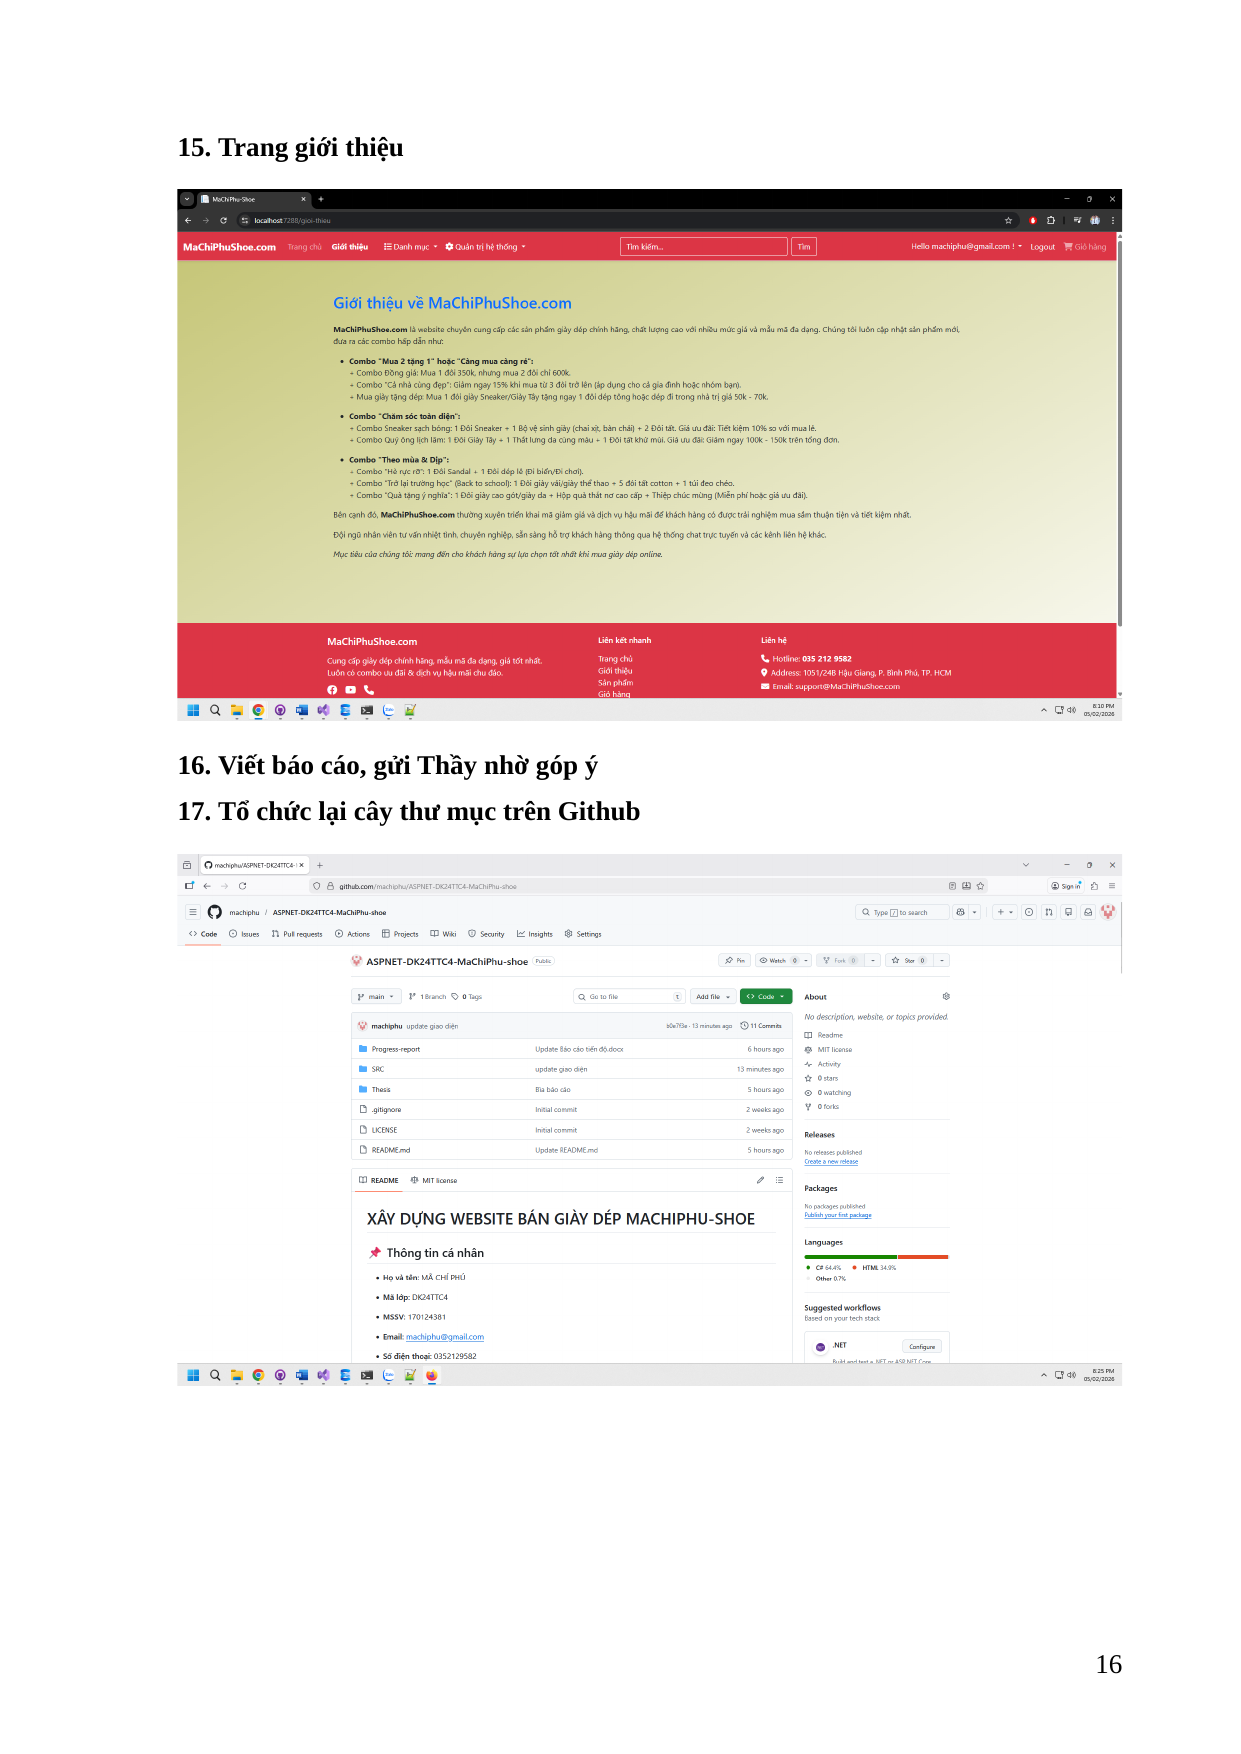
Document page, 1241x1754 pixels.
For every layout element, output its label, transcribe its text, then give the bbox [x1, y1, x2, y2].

list Trang giới thiệu [177, 131, 1122, 162]
picture [177, 189, 1123, 721]
list Tổ chức lại cây thư mục trên Github [177, 795, 1122, 827]
list Viết báo cáo, gửi Thầy nhờ góp ý [177, 749, 1122, 780]
picture [177, 854, 1123, 1386]
